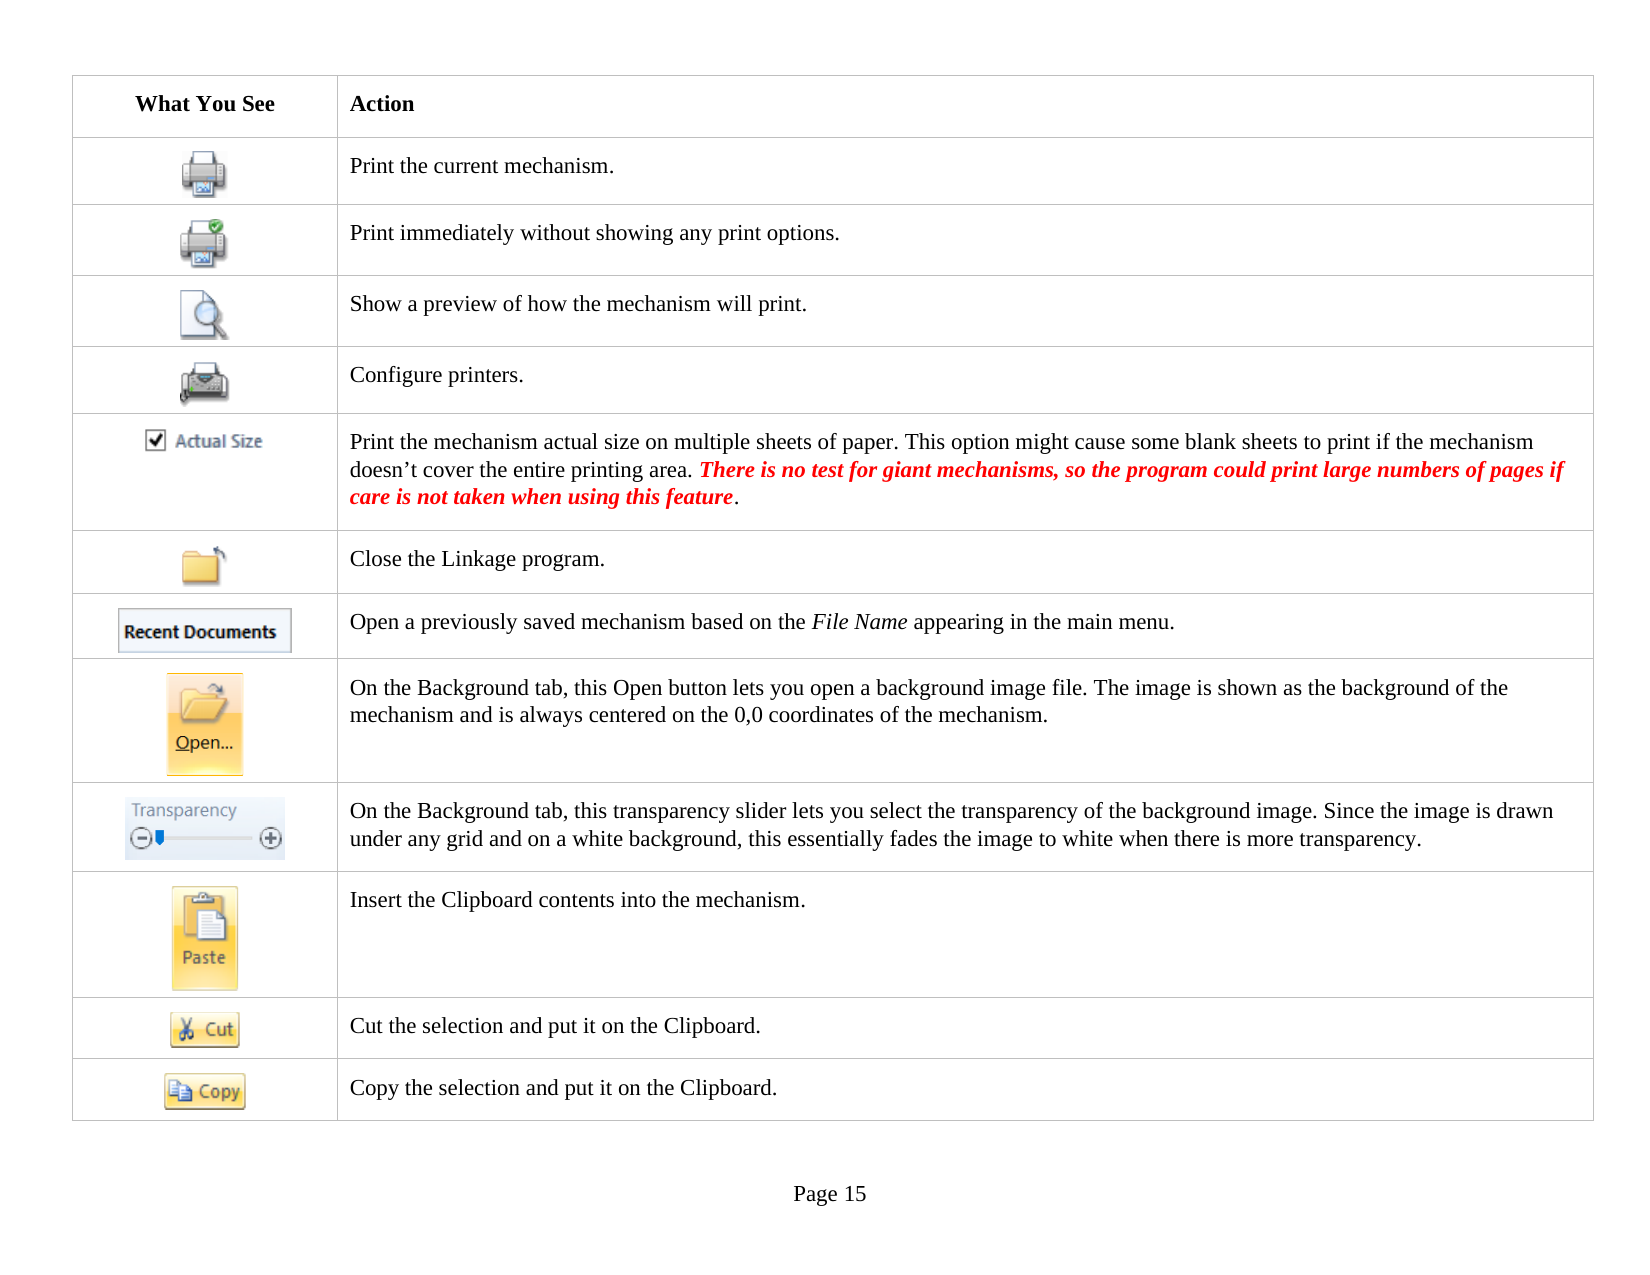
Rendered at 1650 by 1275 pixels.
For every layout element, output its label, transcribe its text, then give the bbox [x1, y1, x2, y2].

table_cell Configure printers. [338, 347, 1593, 413]
table_cell Show a preview of how the mechanism will print. [338, 276, 1593, 346]
picture [171, 886, 239, 991]
table_cell Print the current mechanism. [338, 138, 1593, 204]
picture [166, 673, 244, 776]
table_cell [73, 872, 337, 997]
table_cell [73, 998, 337, 1058]
picture [180, 290, 230, 340]
table_header What You See [73, 76, 337, 137]
table_cell [73, 531, 337, 593]
table_cell On the Background tab, this transparency slider lets you select the transparency of the background image. Since the image is drawn under any grid and on a white background, this essentially fades the image to white when there is more transparency. [338, 783, 1593, 871]
table_cell [73, 205, 337, 275]
table_header Action [338, 76, 1593, 137]
picture [164, 1073, 246, 1110]
table_cell Print immediately without showing any print options. [338, 205, 1593, 275]
table_cell On the Background tab, this Open button lets you open a background image file. The image is shown as the background of the mechanism and is always centered on the 0,0 coordinates of the mechanism. [338, 659, 1593, 782]
table_cell [73, 594, 337, 658]
table_cell Cut the selection and put it on the Clipboard. [338, 998, 1593, 1058]
picture [170, 1012, 240, 1048]
table_cell [73, 1059, 337, 1120]
picture [182, 545, 228, 587]
table_cell [73, 659, 337, 782]
table_cell [73, 276, 337, 346]
table_cell [73, 783, 337, 871]
table_cell Insert the Clipboard contents into the mechanism. [338, 872, 1593, 997]
table_cell Close the Linkage program. [338, 531, 1593, 593]
picture [125, 797, 285, 860]
picture [182, 151, 228, 198]
table_cell Copy the selection and put it on the Clipboard. [338, 1059, 1593, 1120]
table_cell [73, 414, 337, 530]
table_cell [73, 347, 337, 413]
picture [144, 428, 266, 453]
picture [118, 608, 292, 653]
table_cell Print the mechanism actual size on multiple sheets of paper. This option might cause some blank sheets to print if the mechanism doesn’t cover the entire printing area. There is no test for giant mechanisms, so the program could print large numbers of pages if care is not taken when using this feature. [338, 414, 1593, 530]
table_cell [73, 138, 337, 204]
table_cell Open a previously saved mechanism based on the File Name appearing in the main menu. [338, 594, 1593, 658]
picture [180, 219, 230, 269]
picture [180, 361, 230, 407]
